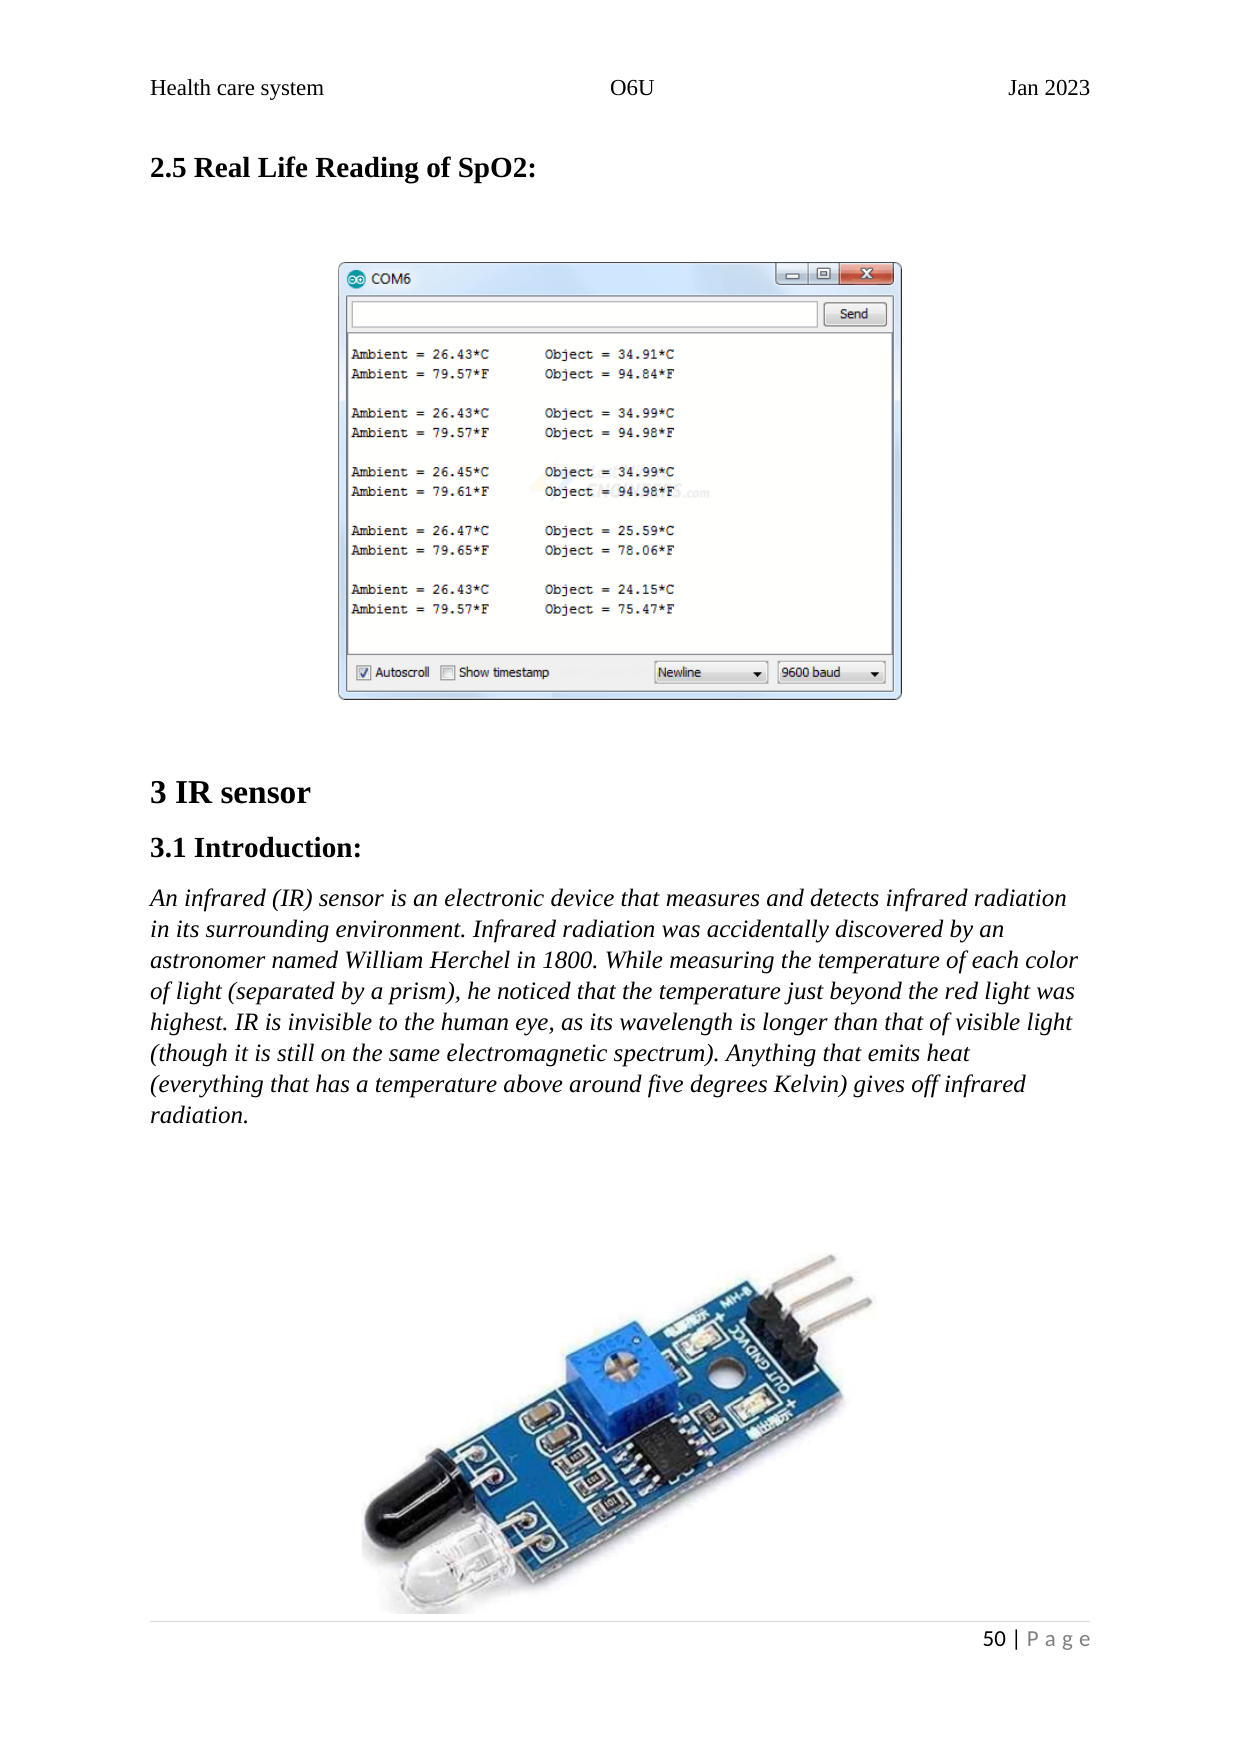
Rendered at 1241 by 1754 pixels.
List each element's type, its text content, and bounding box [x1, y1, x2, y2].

text 3 IR sensor [150, 772, 1090, 810]
text 3.1 Introduction: [150, 830, 1090, 863]
picture [338, 262, 902, 700]
text An infrared (IR) sensor is an electronic device that measures and detects infrared radiation in its surrounding environment. Infrared radiation was accidentally discovered by an astronomer named William Herchel in 1800. While measuring the temperature of each color of light (separated by a prism), he noticed that the temperature just beyond the red light was highest. IR is invisible to the human eye, as its wavelength is longer than that of visible light (though it is still on the same electromagnetic spectrum). Anything that emits heat (everything that has a temperature above around five degrees Kelvin) gives off infrared radiation. [150, 883, 1090, 1129]
text 2.5 Real Life Reading of SpO2: [150, 150, 1090, 183]
picture [361, 1253, 879, 1614]
